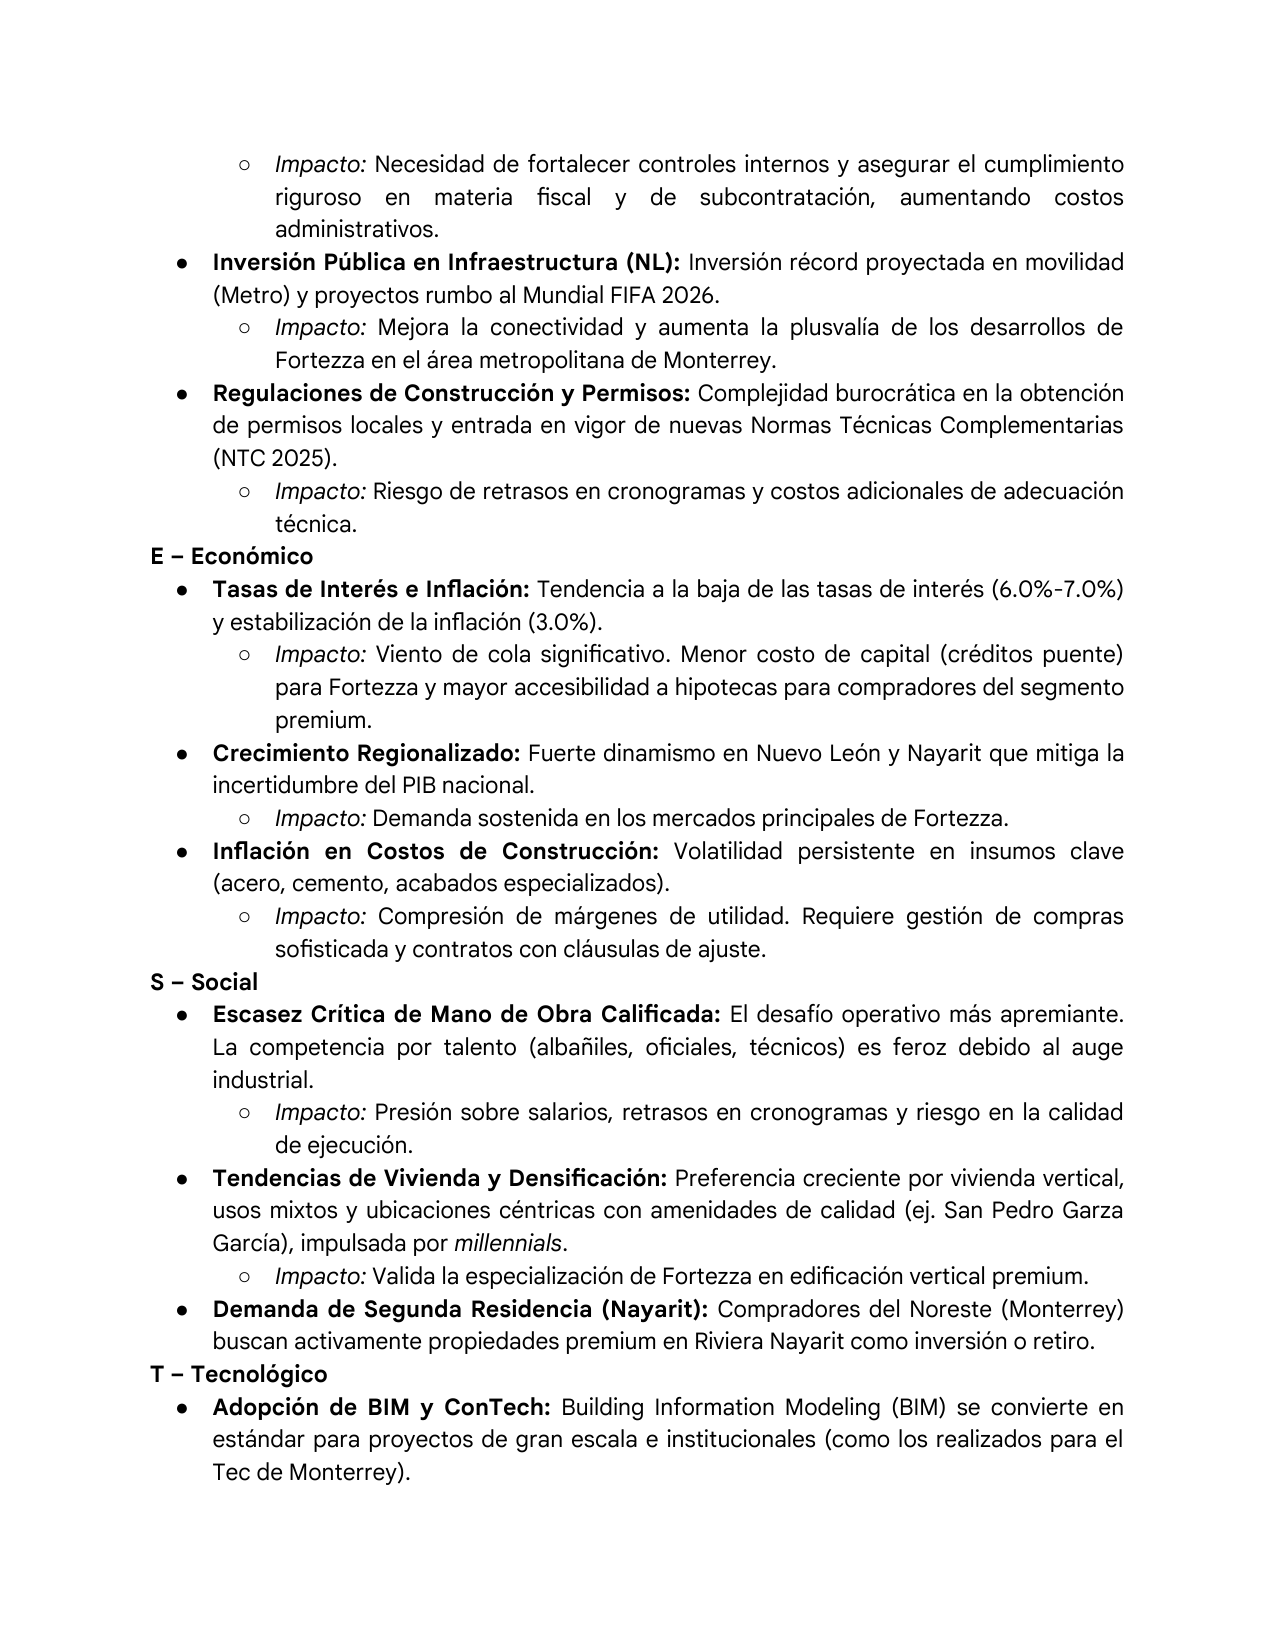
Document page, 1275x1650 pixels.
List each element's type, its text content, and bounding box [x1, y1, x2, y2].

list Impacto: Riesgo de retrasos en cronogramas y costos adicionales de adecuación técnica. [237, 477, 1125, 538]
list Inversión Pública en Infraestructura (NL): Inversión récord proyectada en movilidad (Metro) y proyectos rumbo al Mundial FIFA 2026. [175, 248, 1125, 309]
text T – Tecnológico [150, 1360, 1125, 1389]
list Tendencias de Vivienda y Densificación: Preferencia creciente por vivienda vertical, usos mixtos y ubicaciones céntricas con amenidades de calidad (ej. San Pedro Garza García), impulsada por millennials. [175, 1164, 1125, 1258]
list Regulaciones de Construcción y Permisos: Complejidad burocrática en la obtención de permisos locales y entrada en vigor de nuevas Normas Técnicas Complementarias (NTC 2025). [175, 379, 1125, 473]
list Impacto: Demanda sostenida en los mercados principales de Fortezza. [237, 804, 1125, 833]
text E – Económico [150, 542, 1125, 571]
list Impacto: Valida la especialización de Fortezza en edificación vertical premium. [237, 1262, 1125, 1291]
list Impacto: Viento de cola significativo. Menor costo de capital (créditos puente) para Fortezza y mayor accesibilidad a hipotecas para compradores del segmento premium. [237, 641, 1125, 735]
list Tasas de Interés e Inflación: Tendencia a la baja de las tasas de interés (6.0%-7.0%) y estabilización de la inflación (3.0%). [175, 575, 1125, 637]
list Crecimiento Regionalizado: Fuerte dinamismo en Nuevo León y Nayarit que mitiga la incertidumbre del PIB nacional. [175, 739, 1125, 800]
list Impacto: Compresión de márgenes de utilidad. Requiere gestión de compras sofisticada y contratos con cláusulas de ajuste. [237, 902, 1125, 964]
list Impacto: Necesidad de fortalecer controles internos y asegurar el cumplimiento riguroso en materia fiscal y de subcontratación, aumentando costos administrativos. [237, 150, 1125, 244]
list Demanda de Segunda Residencia (Nayarit): Compradores del Noreste (Monterrey) buscan activamente propiedades premium en Riviera Nayarit como inversión o retiro. [175, 1295, 1125, 1356]
list Adopción de BIM y ConTech: Building Information Modeling (BIM) se convierte en estándar para proyectos de gran escala e institucionales (como los realizados para el Tec de Monterrey). [175, 1393, 1125, 1487]
list Inflación en Costos de Construcción: Volatilidad persistente en insumos clave (acero, cemento, acabados especializados). [175, 837, 1125, 898]
list Escasez Crítica de Mano de Obra Calificada: El desafío operativo más apremiante. La competencia por talento (albañiles, oficiales, técnicos) es feroz debido al auge industrial. [175, 1000, 1125, 1094]
list Impacto: Mejora la conectividad y aumenta la plusvalía de los desarrollos de Fortezza en el área metropolitana de Monterrey. [237, 313, 1125, 375]
list Impacto: Presión sobre salarios, retrasos en cronogramas y riesgo en la calidad de ejecución. [237, 1098, 1125, 1160]
text S – Social [150, 968, 1125, 996]
